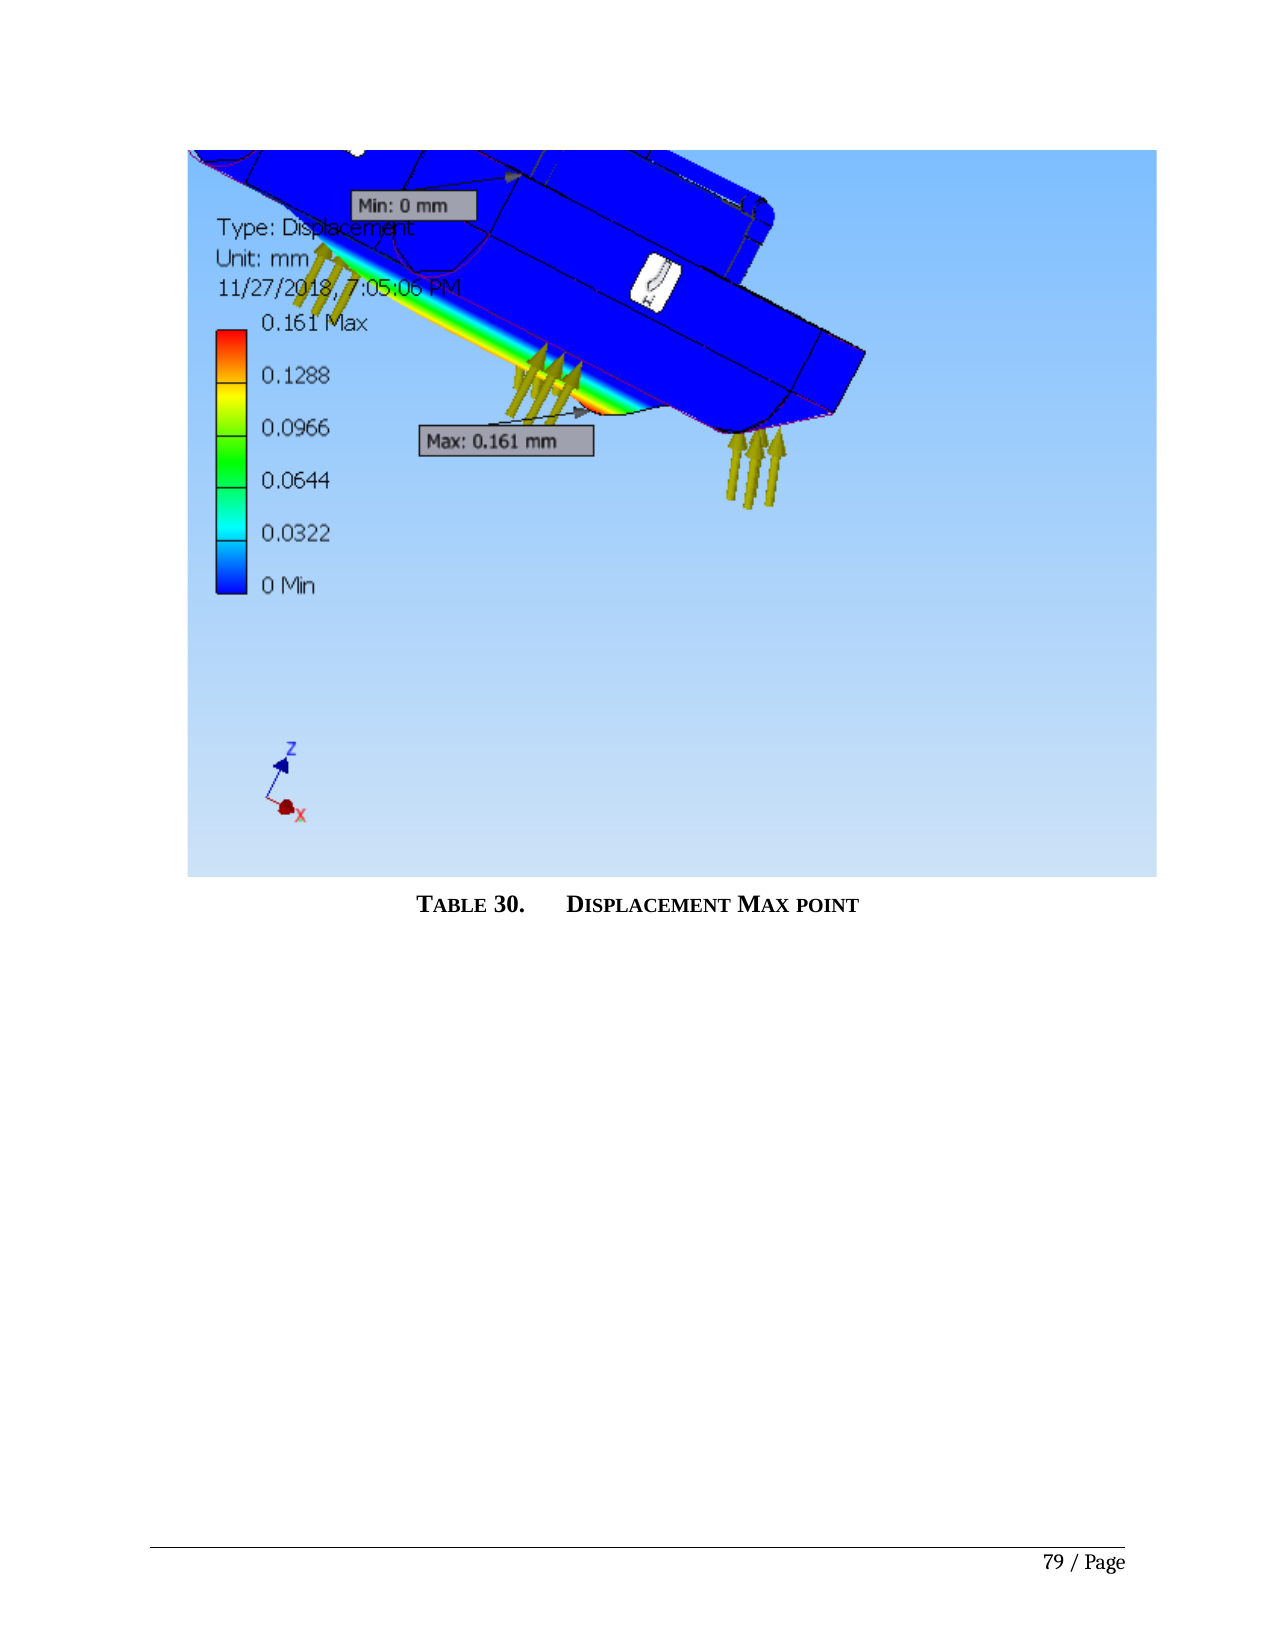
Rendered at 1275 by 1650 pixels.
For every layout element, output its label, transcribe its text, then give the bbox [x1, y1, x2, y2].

picture [187, 150, 1157, 877]
text Displacement Max point [150, 889, 1125, 918]
